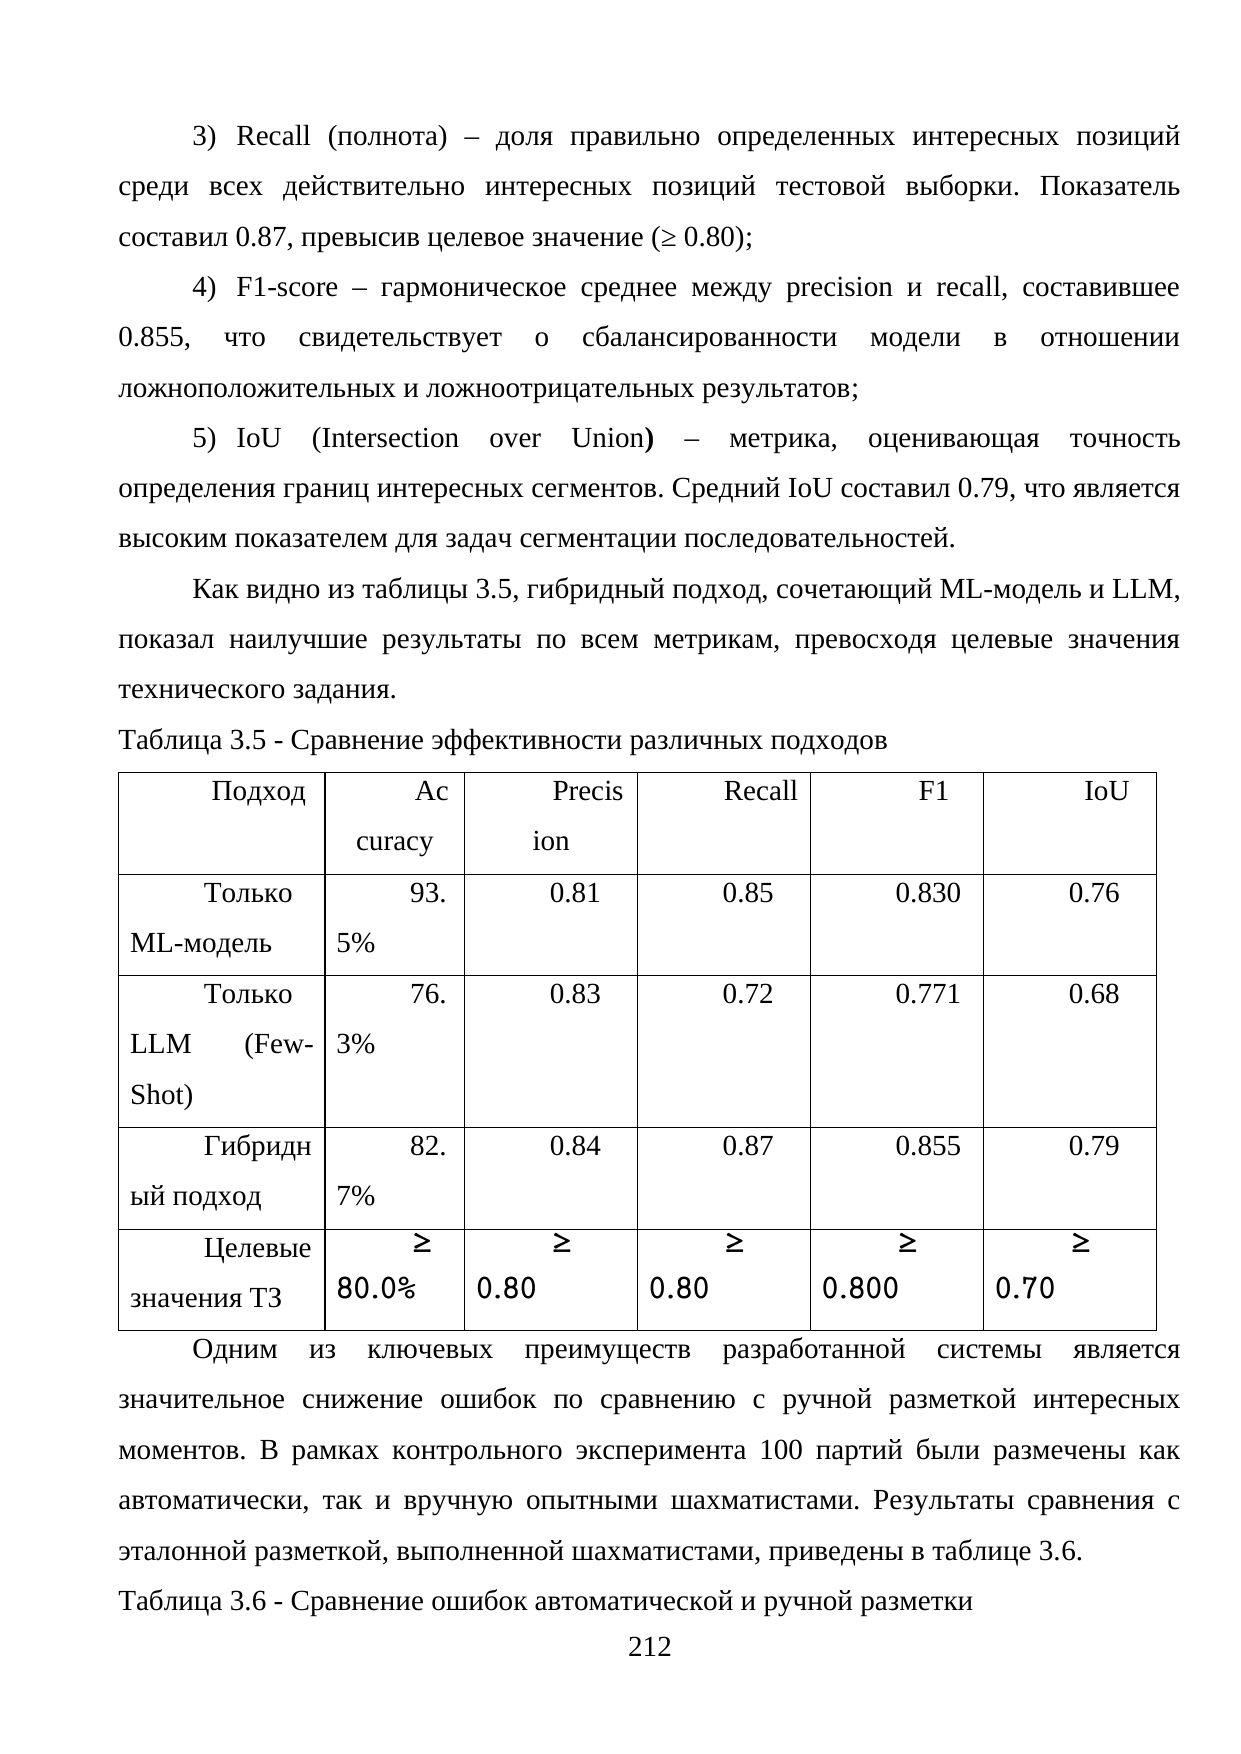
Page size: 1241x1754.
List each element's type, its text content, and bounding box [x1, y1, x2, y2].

table_cell Целевые значения ТЗ [119, 1230, 324, 1330]
table_cell 0.81 [465, 875, 637, 975]
table_cell 0.79 [984, 1128, 1156, 1229]
table_cell 0.830 [811, 875, 983, 975]
table_cell 93.5% [326, 875, 464, 975]
table_header Accuracy [326, 773, 464, 874]
table_cell 0.68 [984, 976, 1156, 1127]
table_cell Только LLM (Few-Shot) [119, 976, 324, 1127]
list IoU (Intersection over Union) – метрика, оценивающая точность определения границ интересных сегментов. Средний IoU составил 0.79, что является высоким показателем для задач сегментации последовательностей. [118, 420, 1181, 554]
table_header Precision [465, 773, 637, 874]
table_cell ≥ 0.80 [638, 1230, 810, 1330]
table_cell 0.76 [984, 875, 1156, 975]
table_cell 0.72 [638, 976, 810, 1127]
table_header IoU [984, 773, 1156, 874]
text Таблица 3.5 - Сравнение эффективности различных подходов [118, 722, 1181, 755]
table_cell 0.83 [465, 976, 637, 1127]
table_cell ≥ 0.70 [984, 1230, 1156, 1330]
table_cell 76.3% [326, 976, 464, 1127]
table_cell 0.85 [638, 875, 810, 975]
table_cell 82.7% [326, 1128, 464, 1229]
table_header F1 [811, 773, 983, 874]
table_cell 0.855 [811, 1128, 983, 1229]
table_header Подход [119, 773, 324, 874]
table_cell 0.771 [811, 976, 983, 1127]
text Одним из ключевых преимуществ разработанной системы является значительное снижение ошибок по сравнению с ручной разметкой интересных моментов. В рамках контрольного эксперимента 100 партий были размечены как автоматически, так и вручную опытными шахматистами. Результаты сравнения с эталонной разметкой, выполненной шахматистами, приведены в таблице 3.6. [118, 1331, 1181, 1566]
table_cell ≥ 80.0% [326, 1230, 464, 1330]
table_cell 0.84 [465, 1128, 637, 1229]
table_header Recall [638, 773, 810, 874]
table_cell Только ML-модель [119, 875, 324, 975]
table_cell ≥ 0.800 [811, 1230, 983, 1330]
text Таблица 3.6 - Сравнение ошибок автоматической и ручной разметки [118, 1583, 1181, 1616]
text Как видно из таблицы 3.5, гибридный подход, сочетающий ML-модель и LLM, показал наилучшие результаты по всем метрикам, превосходя целевые значения технического задания. [118, 571, 1181, 705]
list Recall (полнота) – доля правильно определенных интересных позиций среди всех действительно интересных позиций тестовой выборки. Показатель составил 0.87, превысив целевое значение (≥ 0.80); [118, 118, 1181, 252]
table_cell Гибридный подход [119, 1128, 324, 1229]
list F1-score – гармоническое среднее между precision и recall, составившее 0.855, что свидетельствует о сбалансированности модели в отношении ложноположительных и ложноотрицательных результатов; [118, 269, 1181, 403]
table_cell 0.87 [638, 1128, 810, 1229]
table_cell ≥ 0.80 [465, 1230, 637, 1330]
